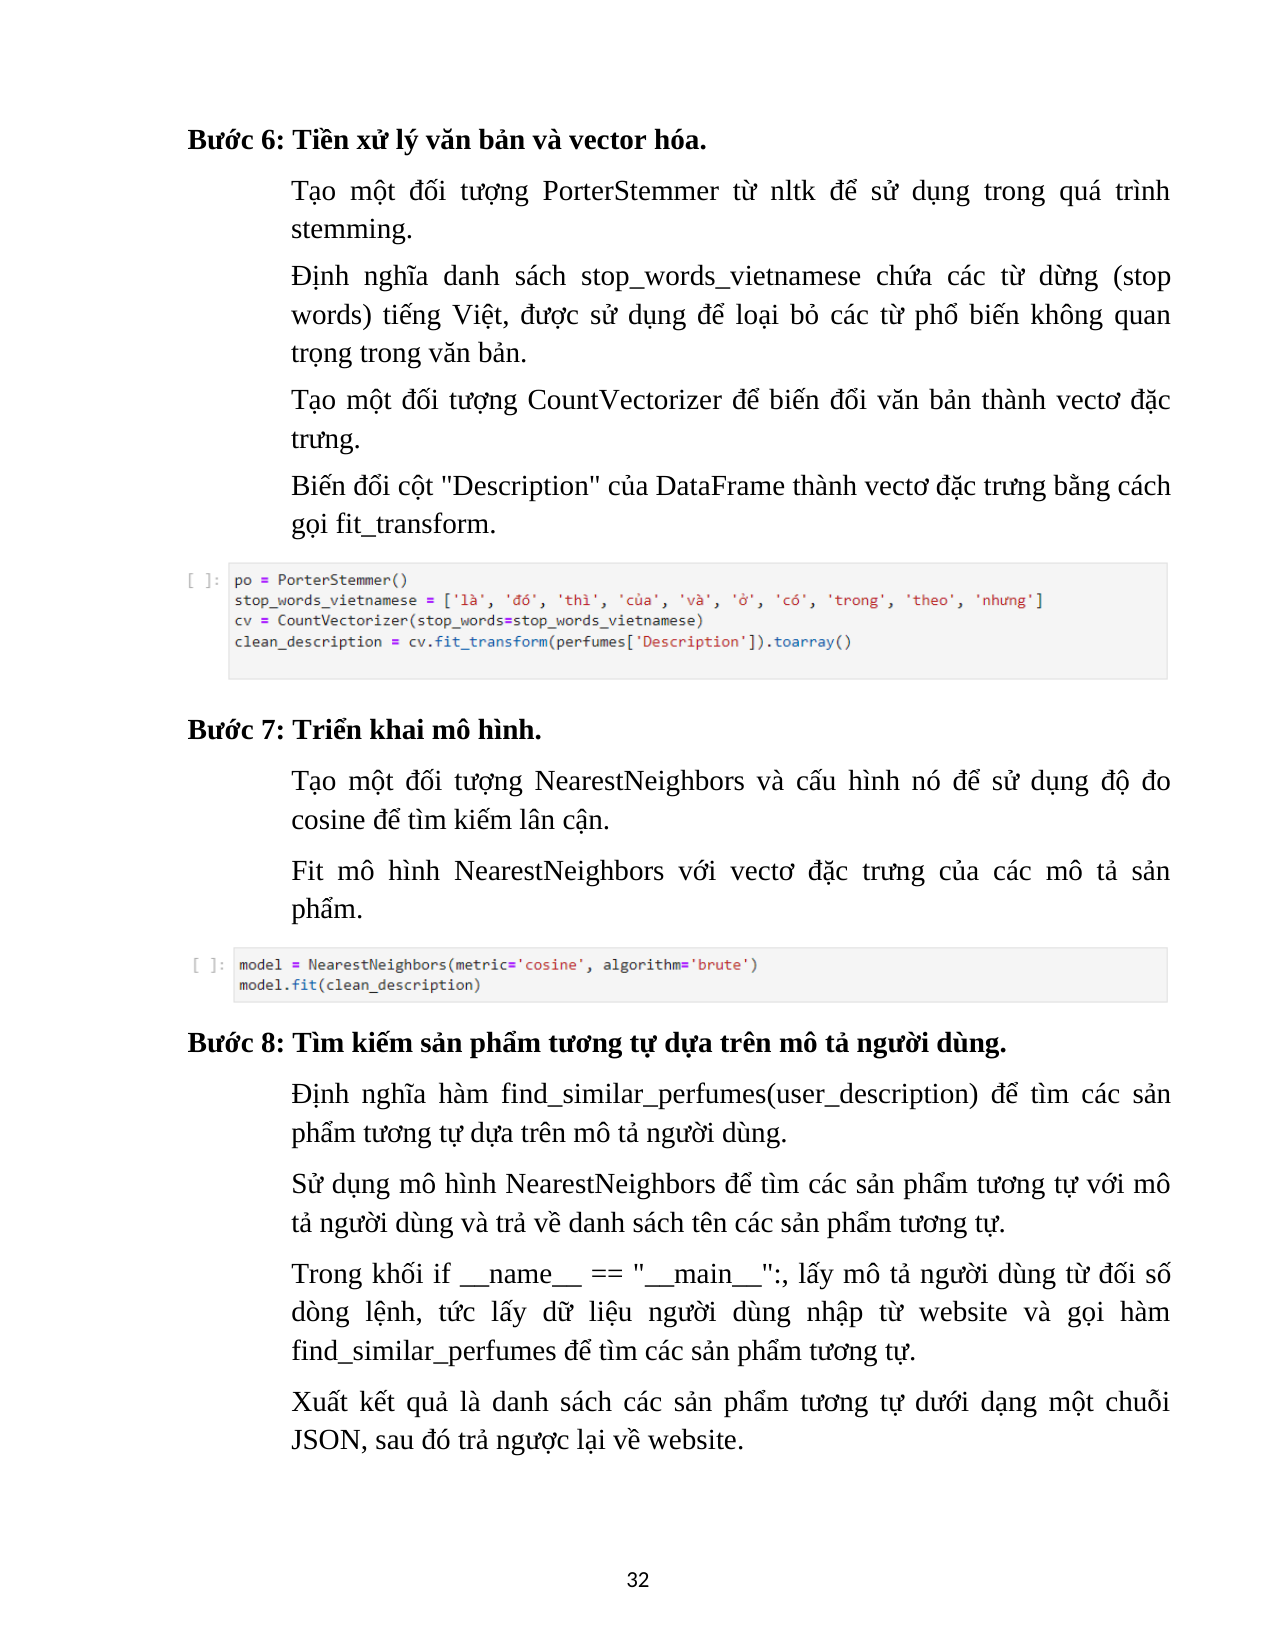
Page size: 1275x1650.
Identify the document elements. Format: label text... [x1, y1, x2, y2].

picture [187, 553, 1172, 686]
text Biến đổi cột "Description" của DataFrame thành vectơ đặc trưng bằng cách gọi fit_transform. [291, 468, 1172, 540]
text Tạo một đối tượng CountVectorizer để biến đổi văn bản thành vectơ đặc trưng. [291, 382, 1172, 454]
text Tạo một đối tượng PorterStemmer từ nltk để sử dụng trong quá trình stemming. [291, 173, 1172, 245]
text Tạo một đối tượng NearestNeighbors và cấu hình nó để sử dụng độ đo cosine để tìm kiếm lân cận. [291, 763, 1172, 835]
text Bước 8: Tìm kiếm sản phẩm tương tự dựa trên mô tả người dùng. [187, 1026, 1172, 1059]
text Định nghĩa hàm find_similar_perfumes(user_description) để tìm các sản phẩm tương tự dựa trên mô tả người dùng. [291, 1077, 1172, 1149]
text Xuất kết quả là danh sách các sản phẩm tương tự dưới dạng một chuỗi JSON, sau đó trả ngược lại về website. [291, 1384, 1172, 1456]
text Fit mô hình NearestNeighbors với vectơ đặc trưng của các mô tả sản phẩm. [291, 853, 1172, 925]
picture [187, 942, 1172, 1009]
text Bước 6: Tiền xử lý văn bản và vector hóa. [187, 122, 1172, 155]
text Bước 7: Triển khai mô hình. [187, 712, 1172, 746]
text Định nghĩa danh sách stop_words_vietnamese chứa các từ dừng (stop words) tiếng Việt, được sử dụng để loại bỏ các từ phổ biến không quan trọng trong văn bản. [291, 258, 1172, 369]
text Sử dụng mô hình NearestNeighbors để tìm các sản phẩm tương tự với mô tả người dùng và trả về danh sách tên các sản phẩm tương tự. [291, 1166, 1172, 1238]
text Trong khối if __name__ == "__main__":, lấy mô tả người dùng từ đối số dòng lệnh, tức lấy dữ liệu người dùng nhập từ website và gọi hàm find_similar_perfumes để tìm các sản phẩm tương tự. [291, 1256, 1172, 1366]
